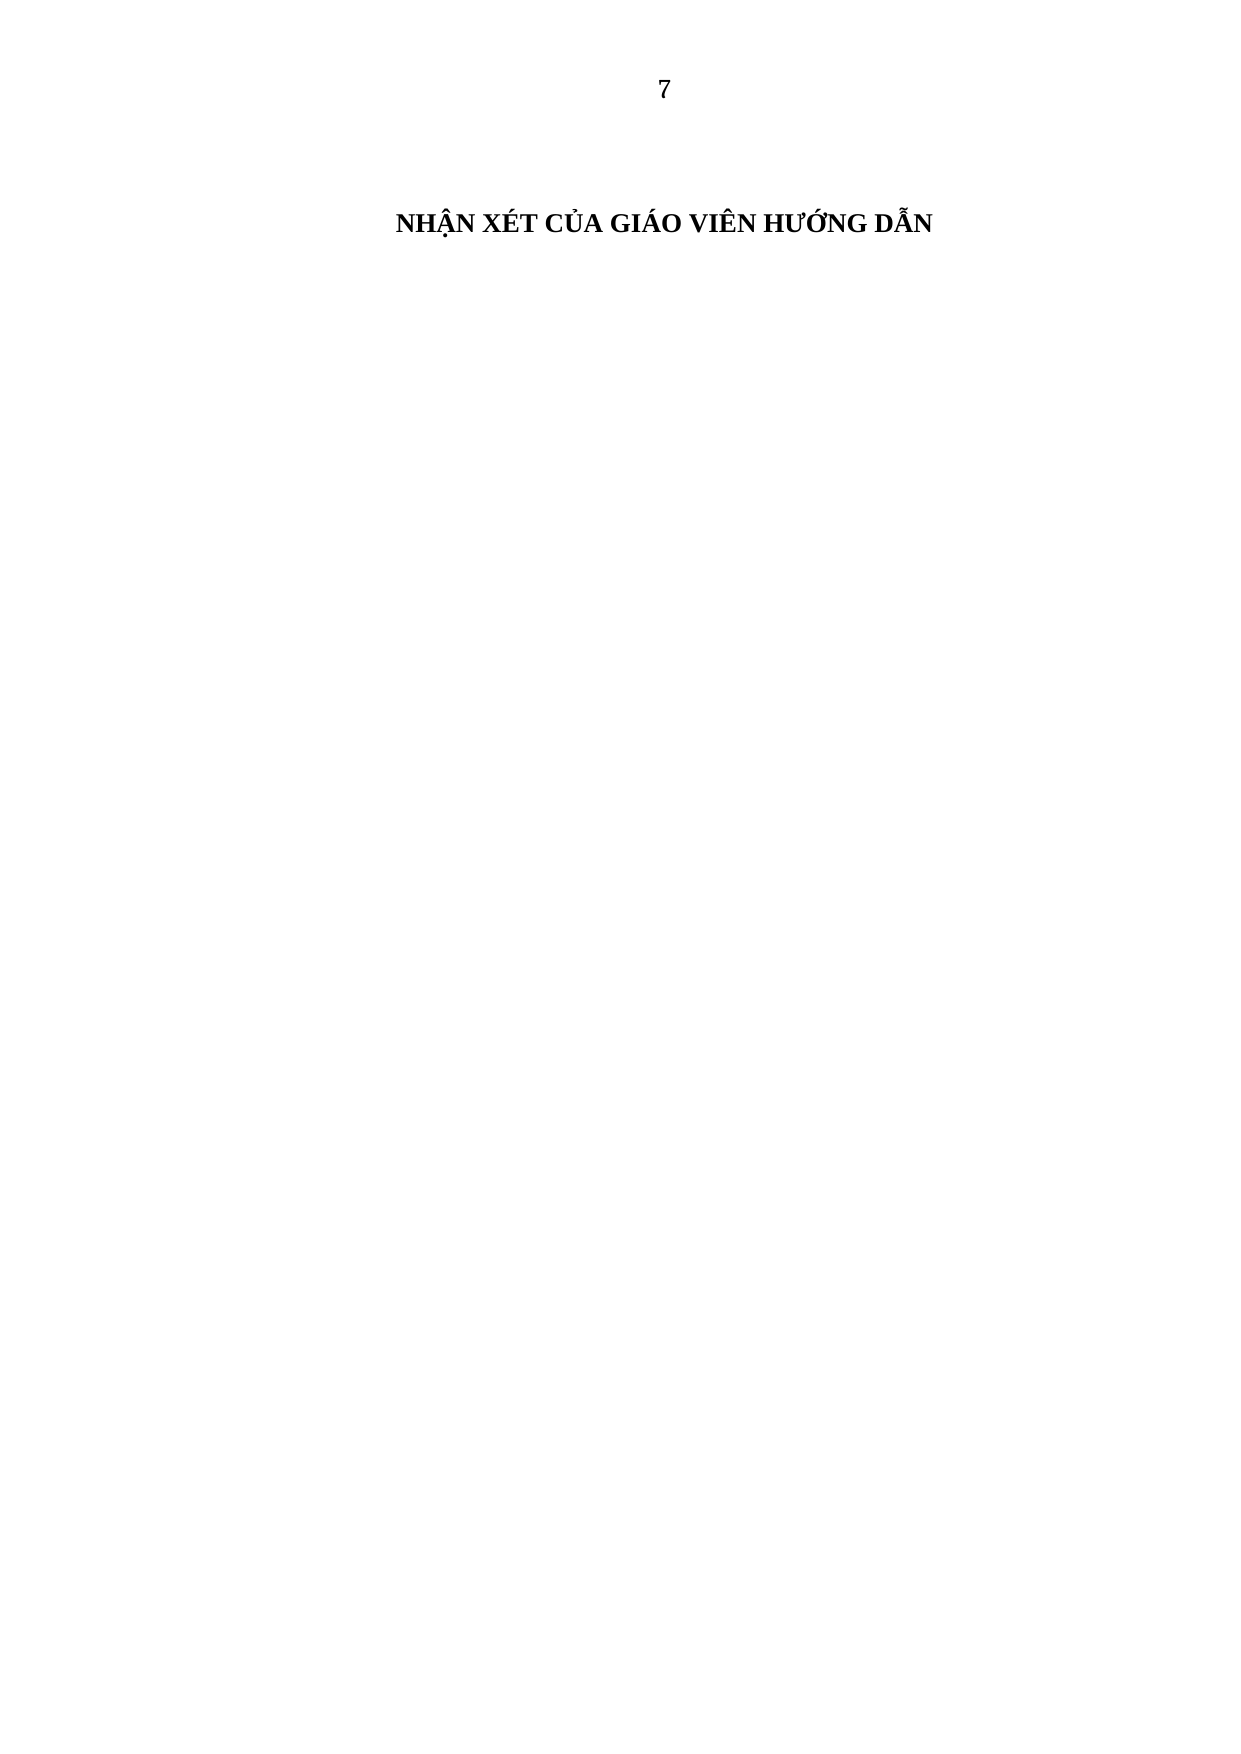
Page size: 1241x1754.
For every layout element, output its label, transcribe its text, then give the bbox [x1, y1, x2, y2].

text NHẬN XÉT CỦA GIÁO VIÊN HƯỚNG DẪN [207, 207, 1122, 238]
